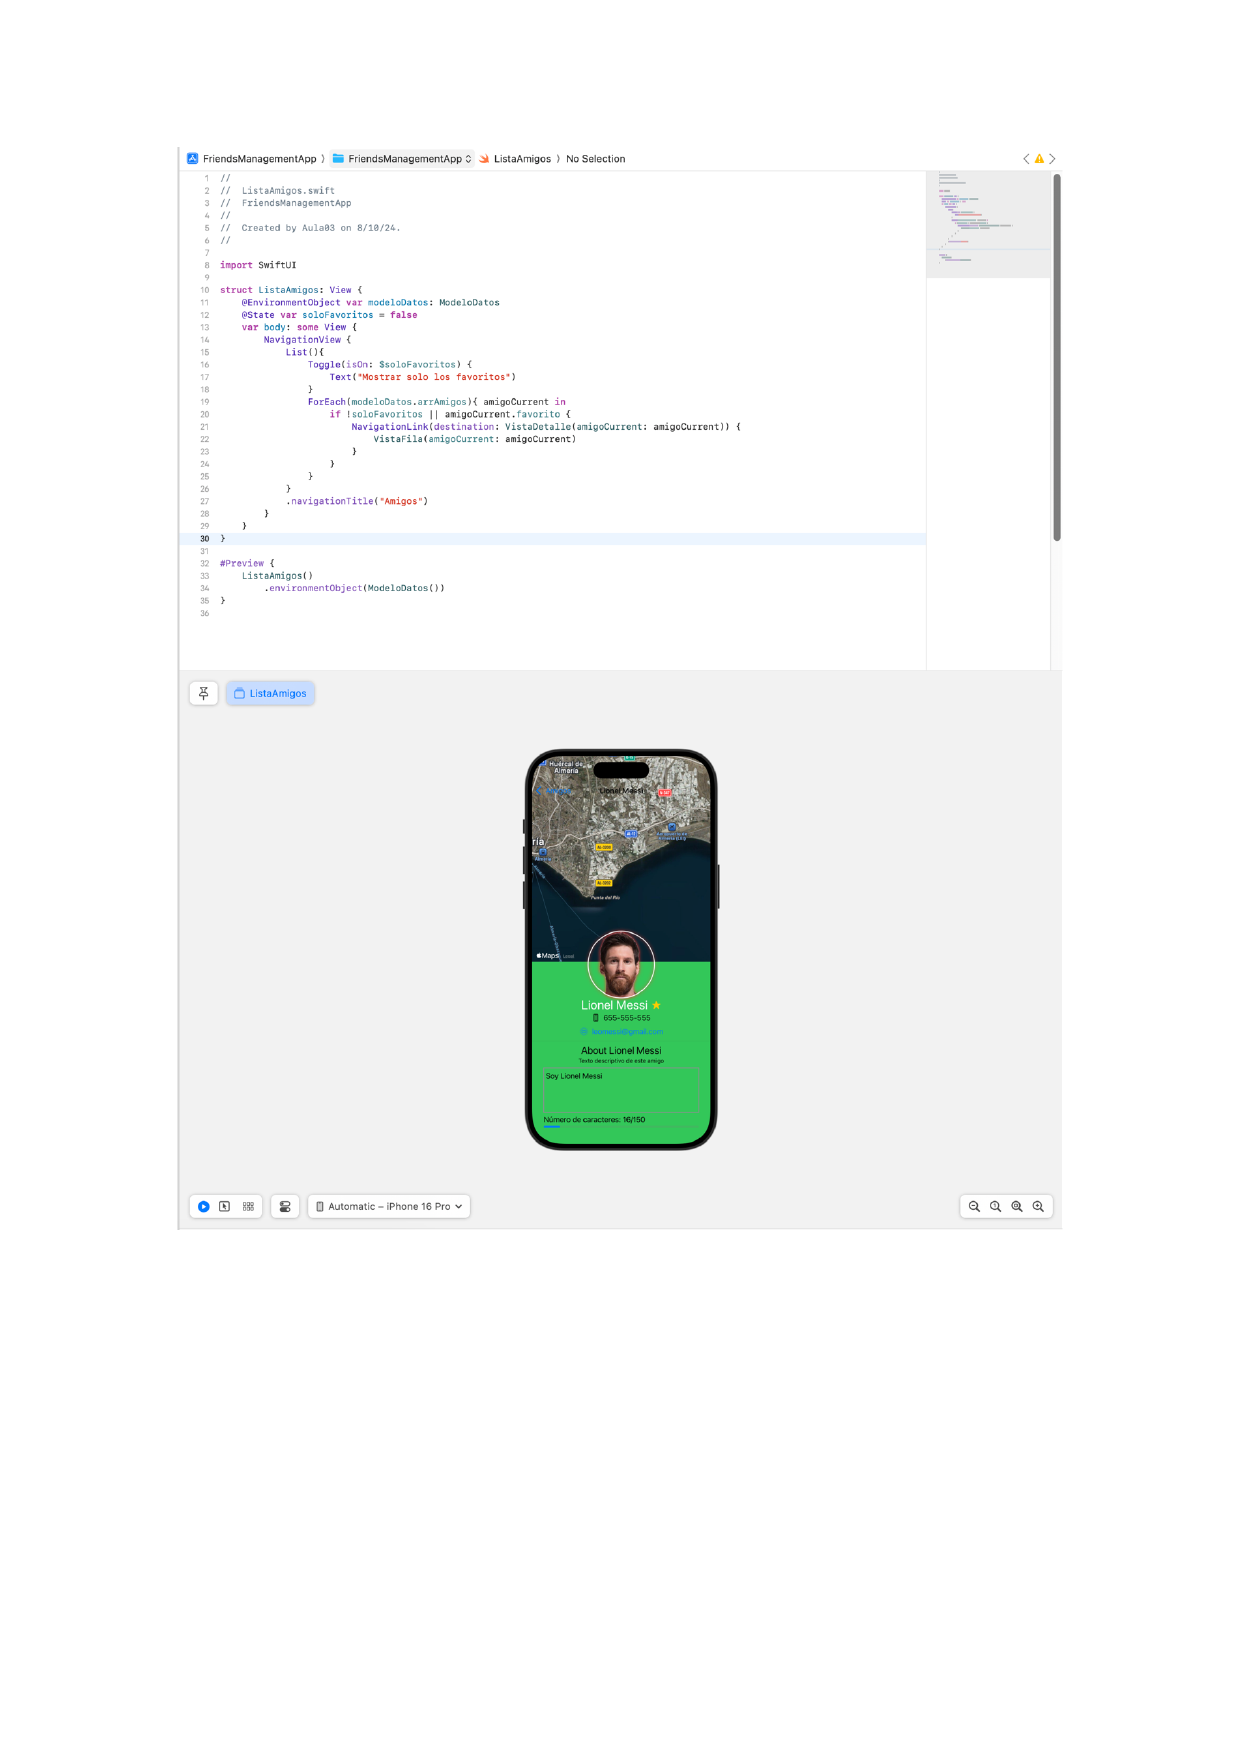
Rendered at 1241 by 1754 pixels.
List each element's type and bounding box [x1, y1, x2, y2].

picture [177, 147, 1063, 1230]
